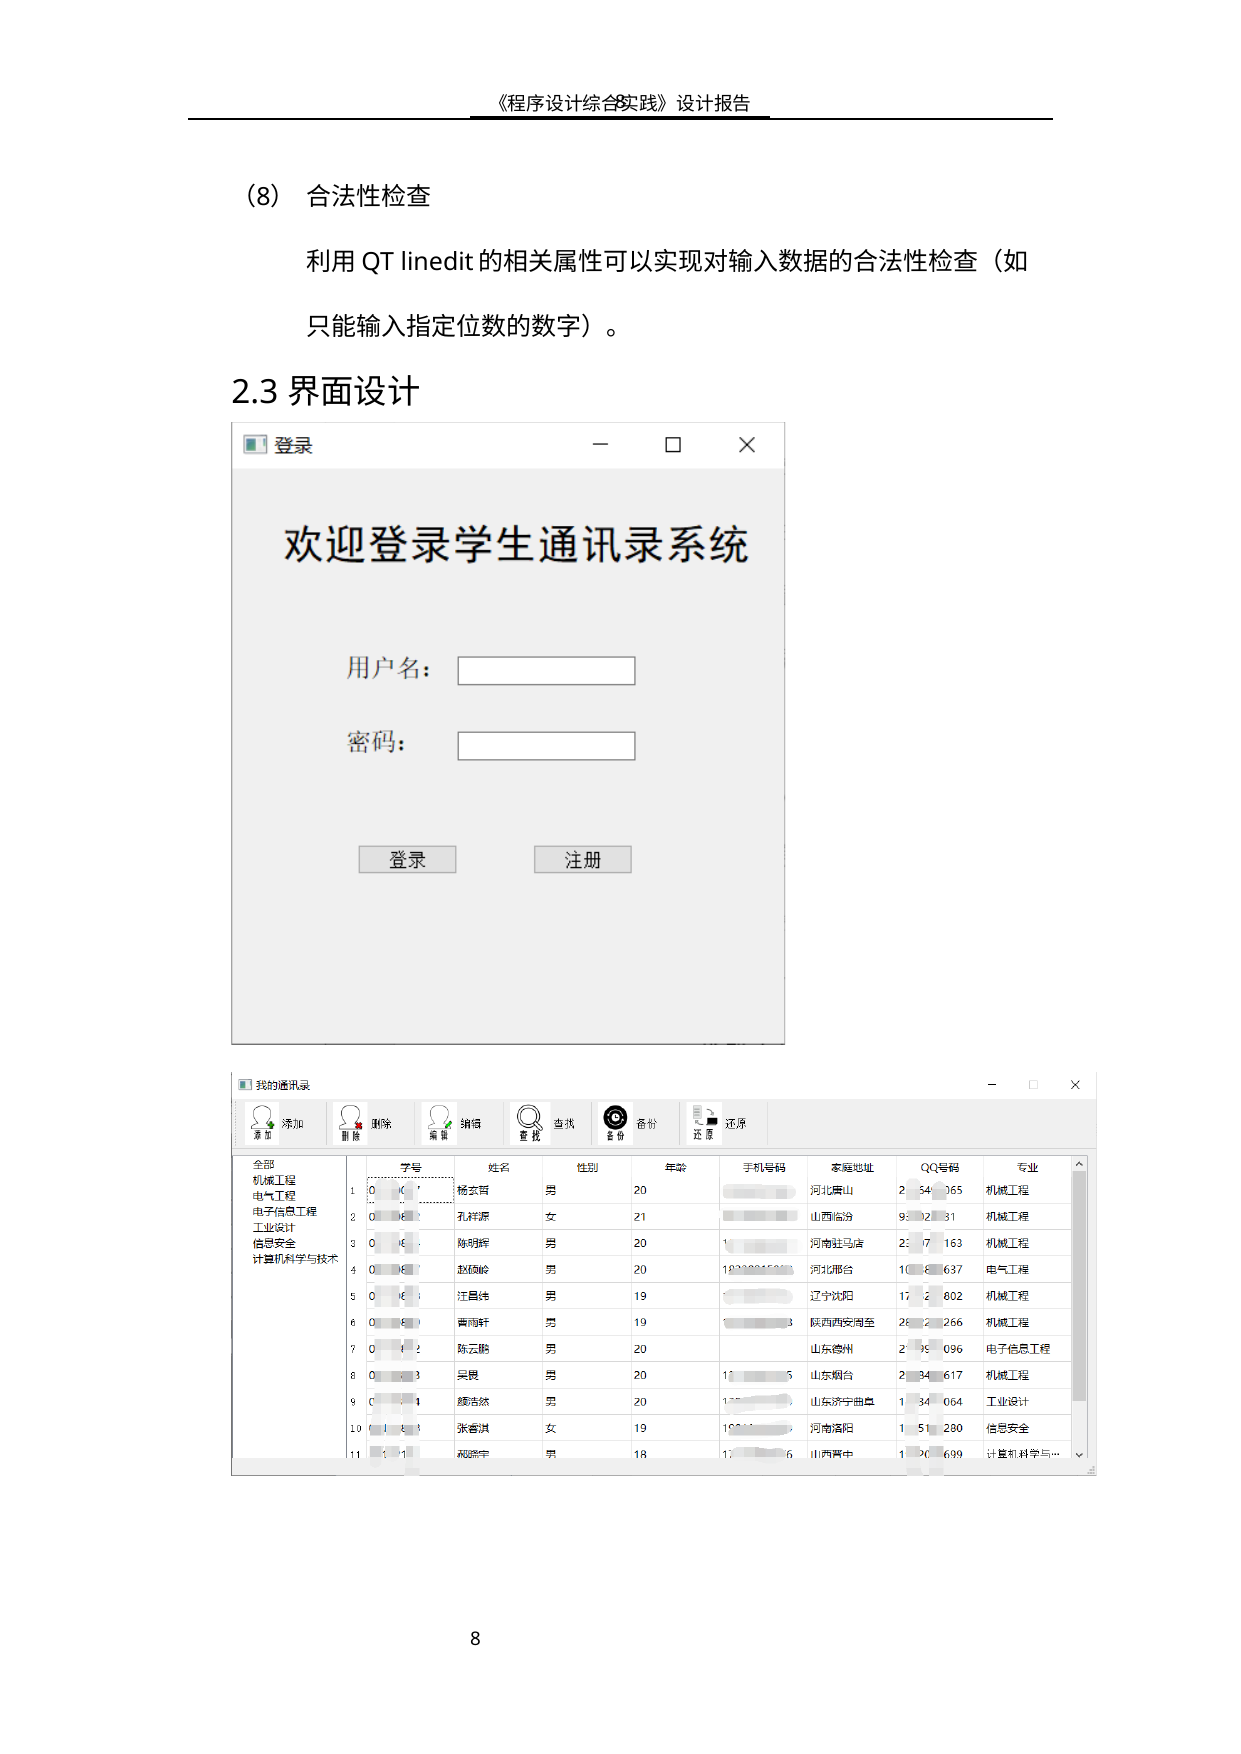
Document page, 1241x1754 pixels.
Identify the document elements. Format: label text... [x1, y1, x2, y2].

list 利用QT linedit的相关属性可以实现对输入数据的合法性检查（如只能输入指定位数的数字）。 [306, 227, 1053, 357]
text 2.3 界面设计 [231, 357, 1053, 422]
list 合法性检查 [231, 162, 1053, 227]
picture [231, 422, 786, 1045]
picture [231, 1072, 1097, 1476]
